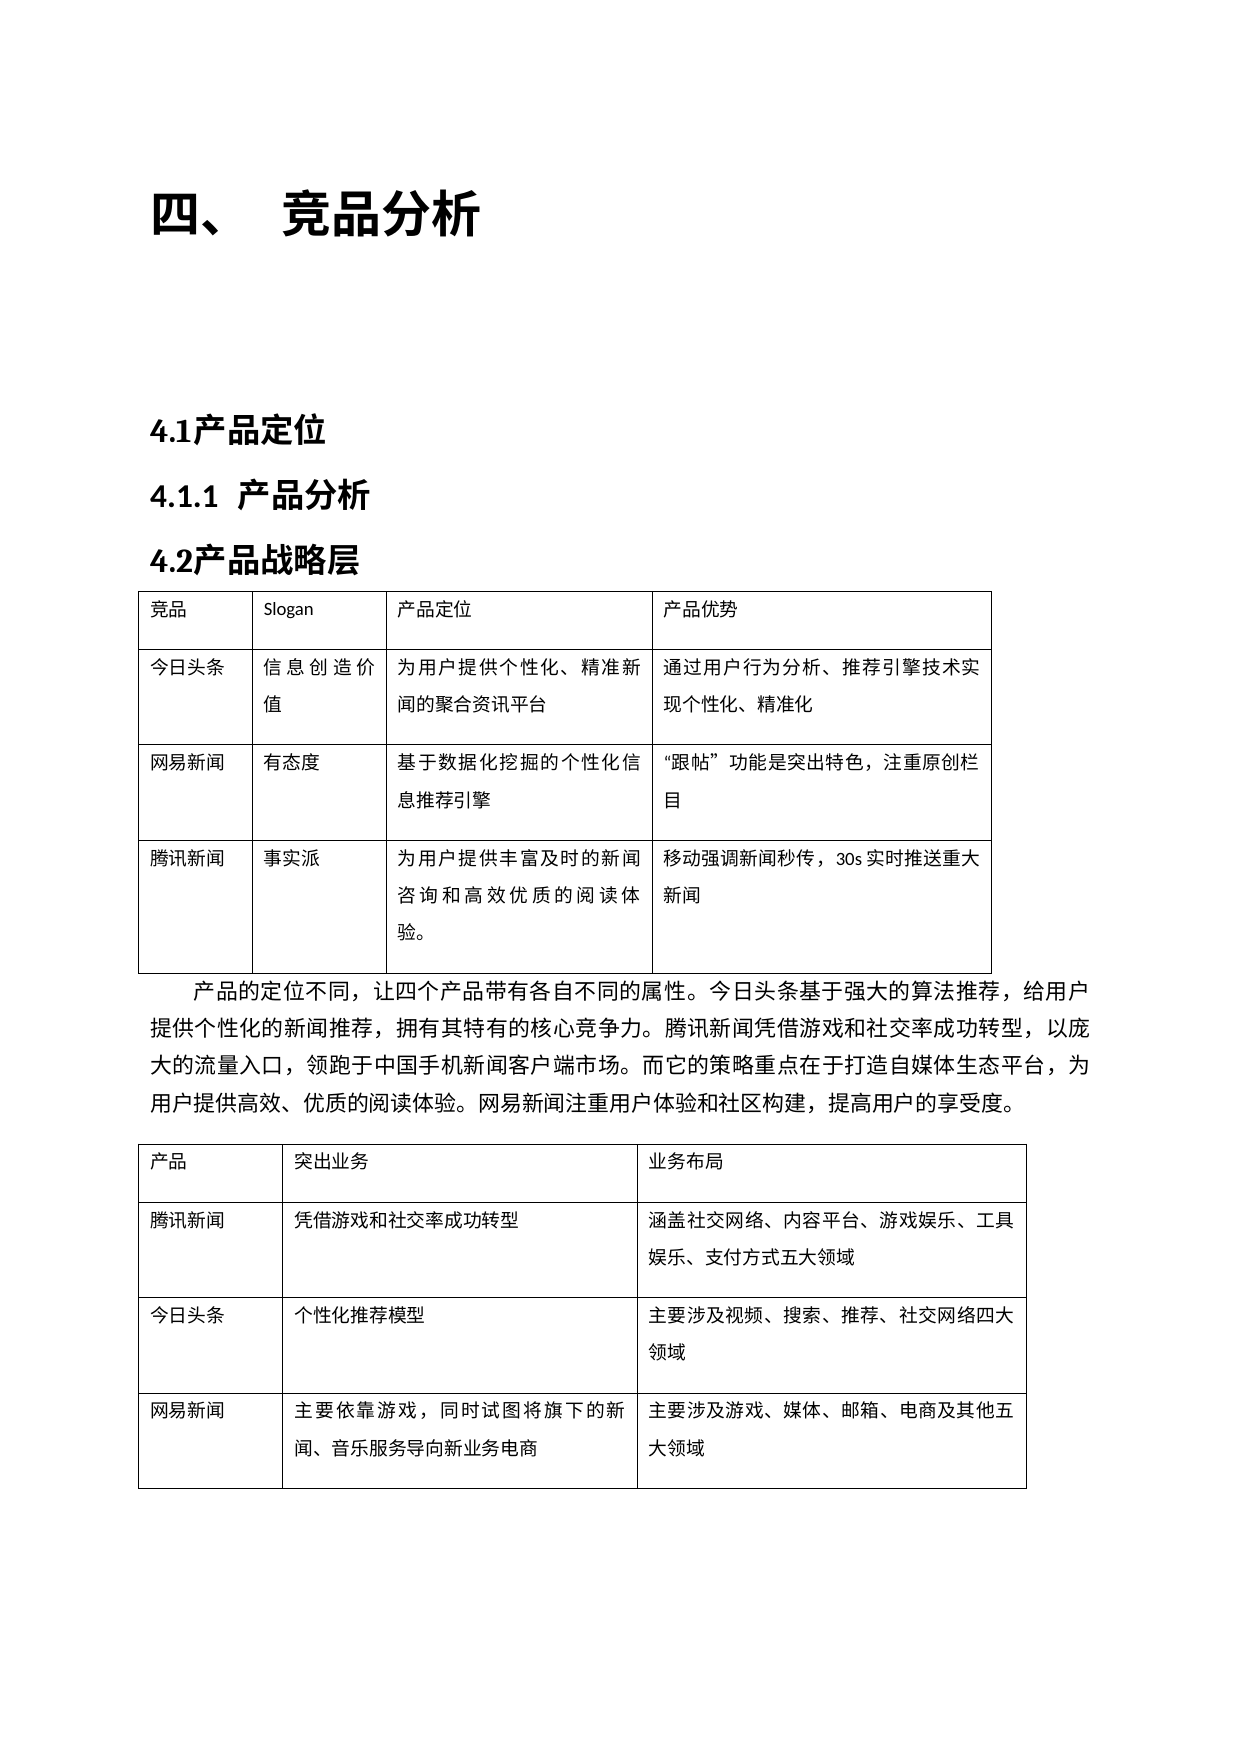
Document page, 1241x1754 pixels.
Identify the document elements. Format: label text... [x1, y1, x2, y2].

table_header 产品优势 [653, 592, 991, 649]
table_cell 今日头条 [139, 1298, 282, 1392]
table_cell 主要涉及游戏、媒体、邮箱、电商及其他五大领域 [638, 1394, 1026, 1488]
table_cell 有态度 [253, 745, 386, 840]
table_cell 移动强调新闻秒传，30s实时推送重大新闻 [653, 841, 991, 972]
subtitle 竞品分析 [150, 162, 1090, 259]
subtitle 产品定位 [150, 396, 1090, 461]
table_header 竞品 [139, 592, 252, 649]
table_header 突出业务 [283, 1145, 637, 1202]
subtitle 产品战略层 [150, 526, 1090, 591]
table_cell 主要依靠游戏，同时试图将旗下的新闻、音乐服务导向新业务电商 [283, 1394, 637, 1488]
table_cell 腾讯新闻 [139, 1203, 282, 1297]
table_cell 信息创造价值 [253, 650, 386, 744]
table_cell “跟帖”功能是突出特色，注重原创栏目 [653, 745, 991, 840]
table_cell 主要涉及视频、搜索、推荐、社交网络四大领域 [638, 1298, 1026, 1392]
table_cell 涵盖社交网络、内容平台、游戏娱乐、工具娱乐、支付方式五大领域 [638, 1203, 1026, 1297]
table_header 业务布局 [638, 1145, 1026, 1202]
table_cell 为用户提供丰富及时的新闻咨询和高效优质的阅读体验。 [387, 841, 652, 972]
table_cell 事实派 [253, 841, 386, 972]
table_cell 网易新闻 [139, 1394, 282, 1488]
table_cell 个性化推荐模型 [283, 1298, 637, 1392]
table_cell 今日头条 [139, 650, 252, 744]
table_cell 基于数据化挖掘的个性化信息推荐引擎 [387, 745, 652, 840]
table_header Slogan [253, 592, 386, 649]
text 产品的定位不同，让四个产品带有各自不同的属性。今日头条基于强大的算法推荐，给用户提供个性化的新闻推荐，拥有其特有的核心竞争力。腾讯新闻凭借游戏和社交率成功转型，以庞大的流量入口，领跑于中国手机新闻客户端市场。而它的策略重点在于打造自媒体生态平台，为用户提供高效、优质的阅读体验。网易新闻注重用户体验和社区构建，提高用户的享受度。 [150, 973, 1090, 1118]
table_cell 网易新闻 [139, 745, 252, 840]
table_cell 腾讯新闻 [139, 841, 252, 972]
table_header 产品定位 [387, 592, 652, 649]
table_header 产品 [139, 1145, 282, 1202]
table_cell 为用户提供个性化、精准新闻的聚合资讯平台 [387, 650, 652, 744]
subtitle 产品分析 [150, 461, 1090, 526]
table_cell 通过用户行为分析、推荐引擎技术实现个性化、精准化 [653, 650, 991, 744]
table_cell 凭借游戏和社交率成功转型 [283, 1203, 637, 1297]
